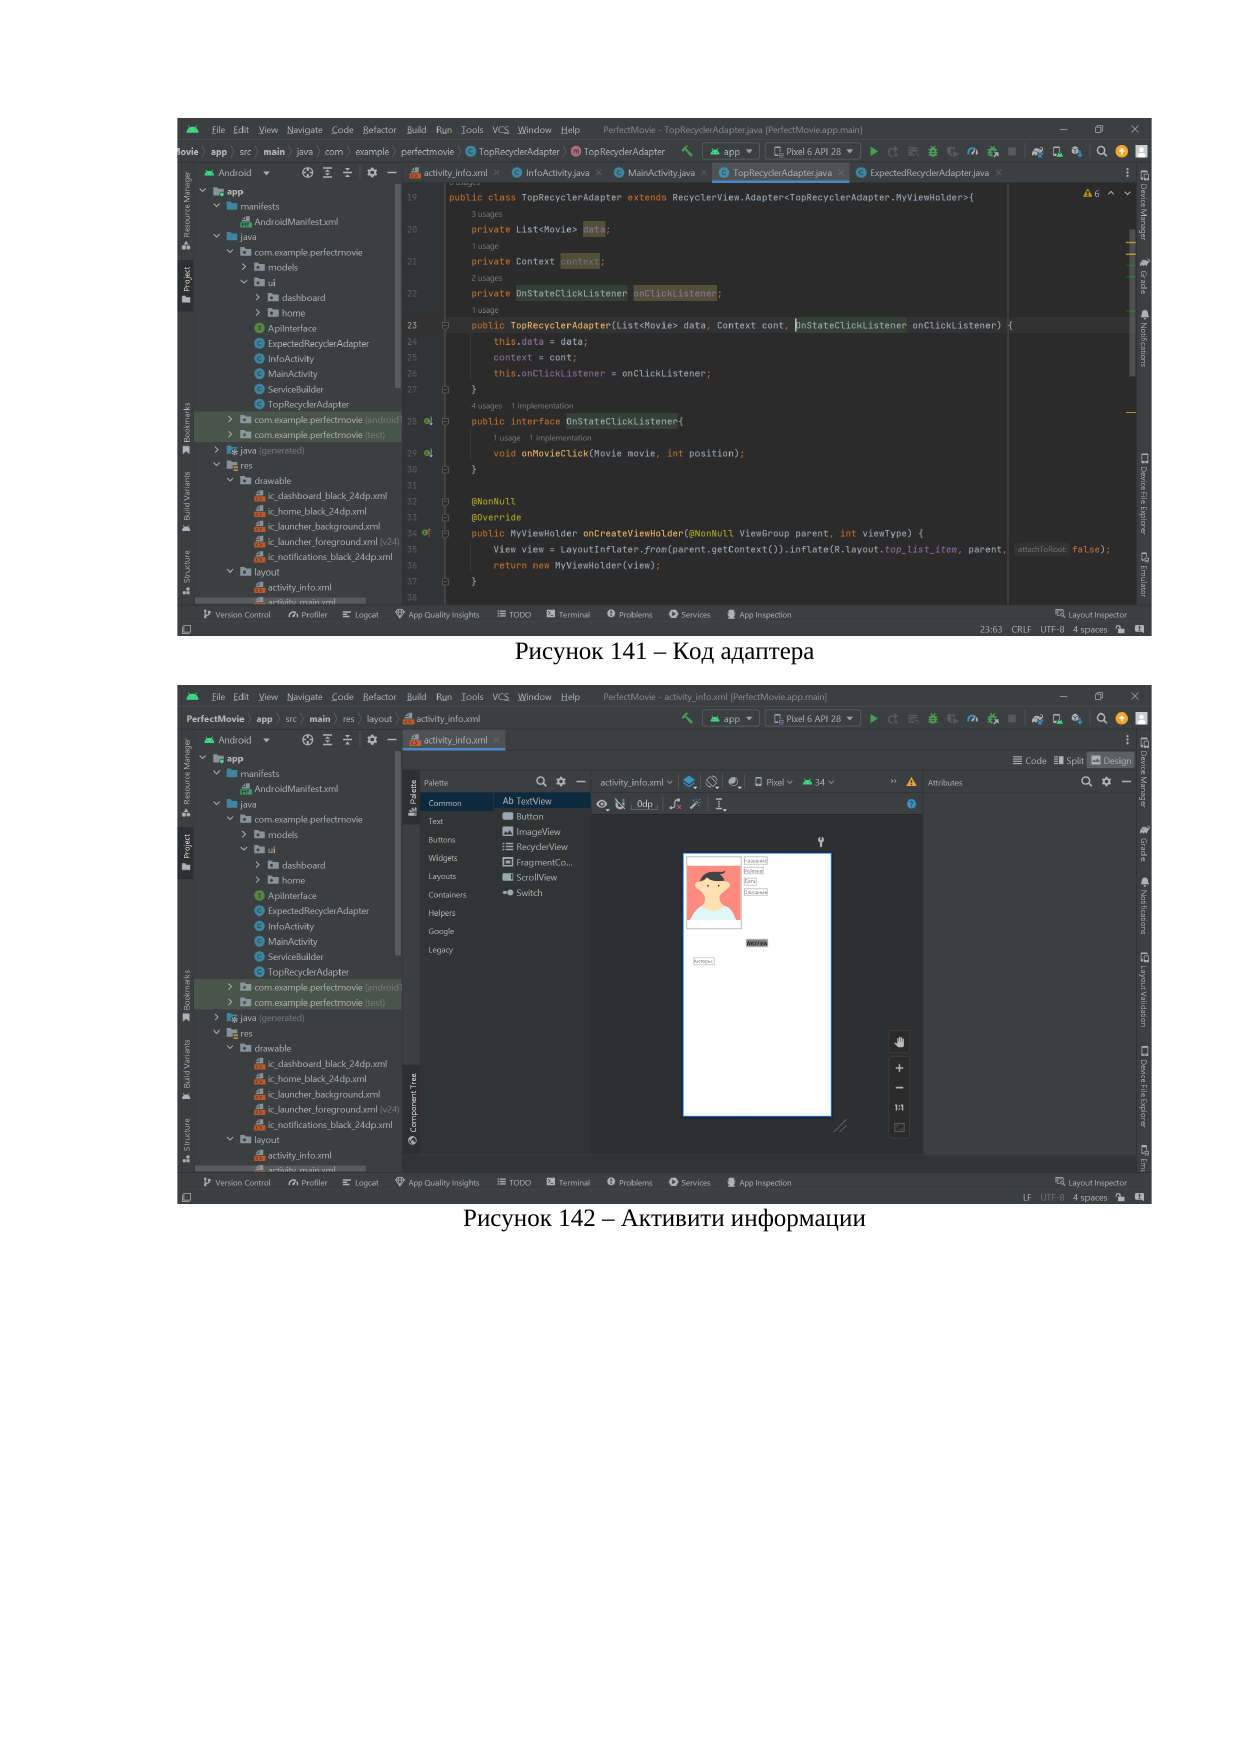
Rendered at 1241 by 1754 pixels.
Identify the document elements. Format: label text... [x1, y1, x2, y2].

picture [177, 685, 1152, 1204]
picture [177, 118, 1152, 636]
